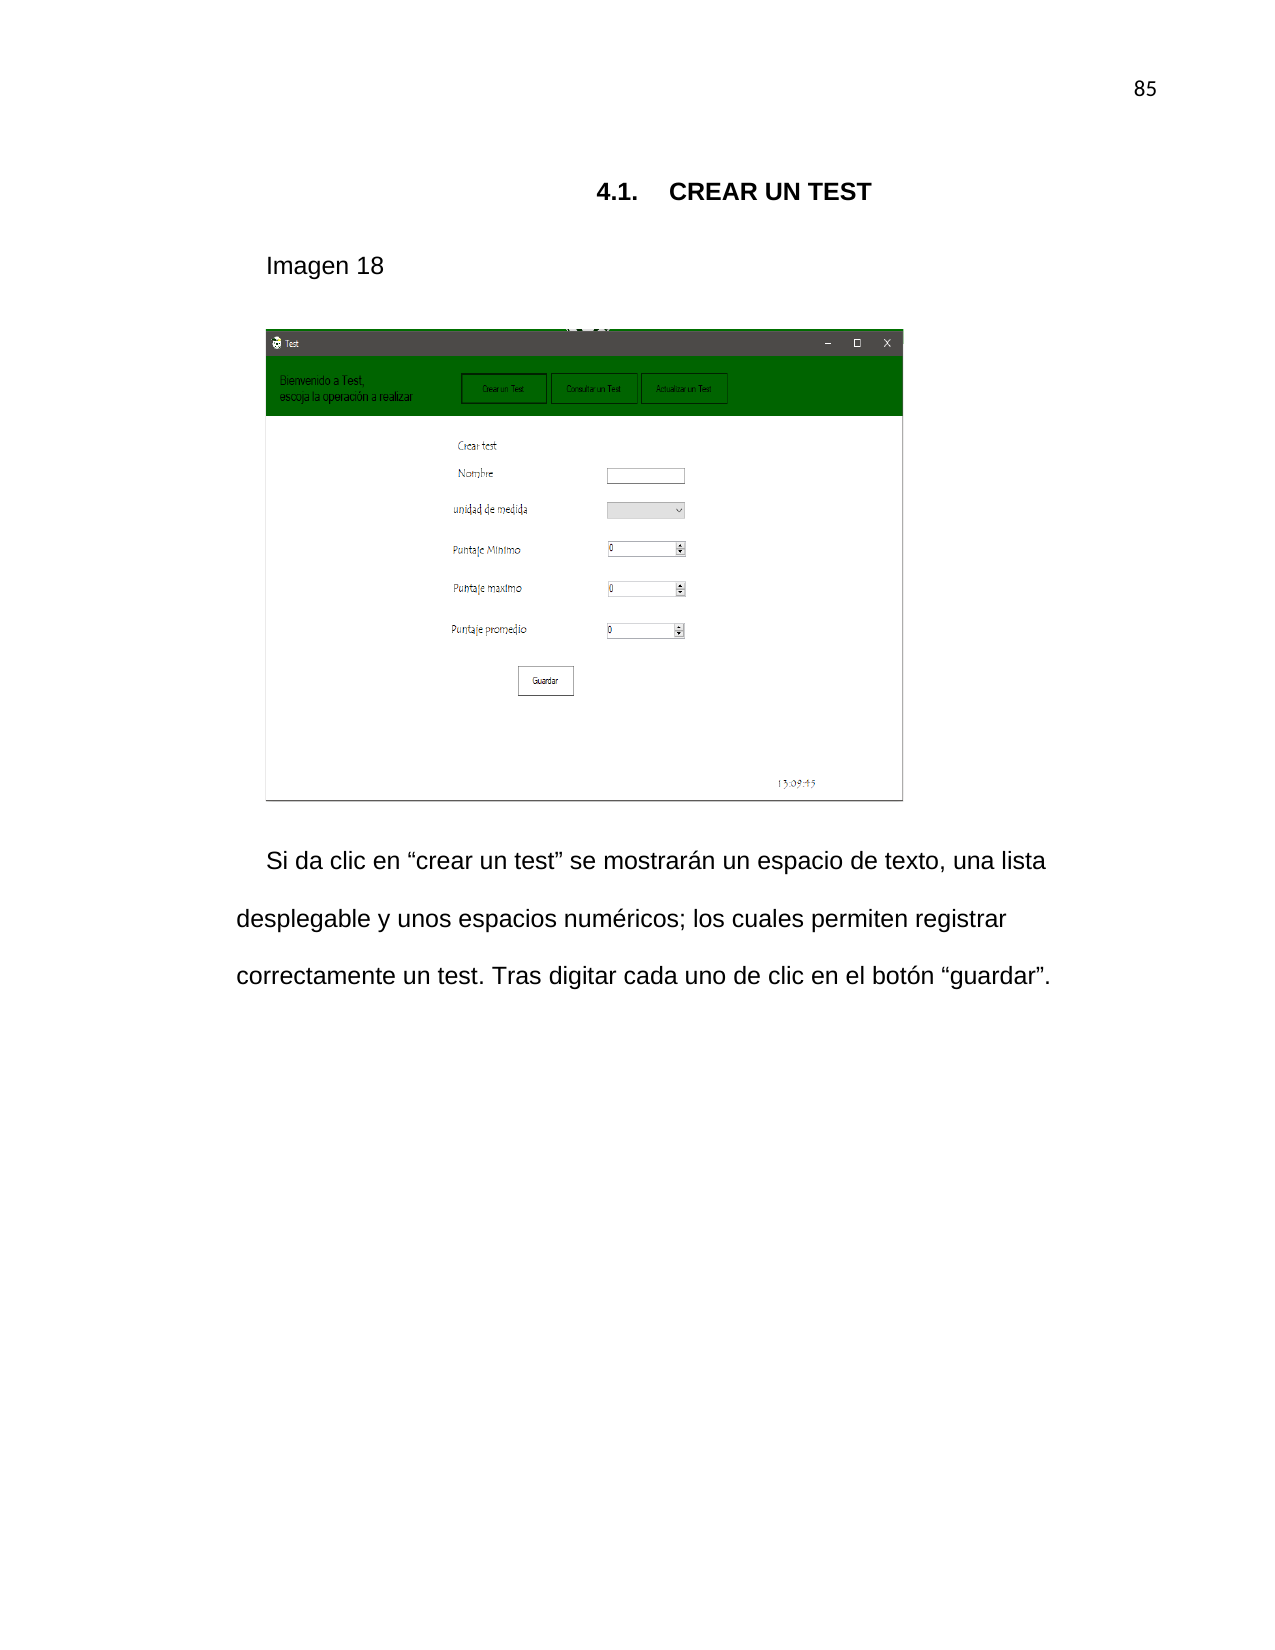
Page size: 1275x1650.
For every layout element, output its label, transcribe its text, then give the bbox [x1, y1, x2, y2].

text Si da clic en “crear un test” se mostrarán un espacio de texto, una lista desplegable y unos espacios numéricos; los cuales permiten registrar correctamente un test. Tras digitar cada uno de clic en el botón “guardar”. [236, 846, 1157, 990]
list CREAR UN TEST [311, 177, 1157, 206]
picture [265, 329, 904, 802]
text Imagen 18 [236, 251, 1157, 280]
